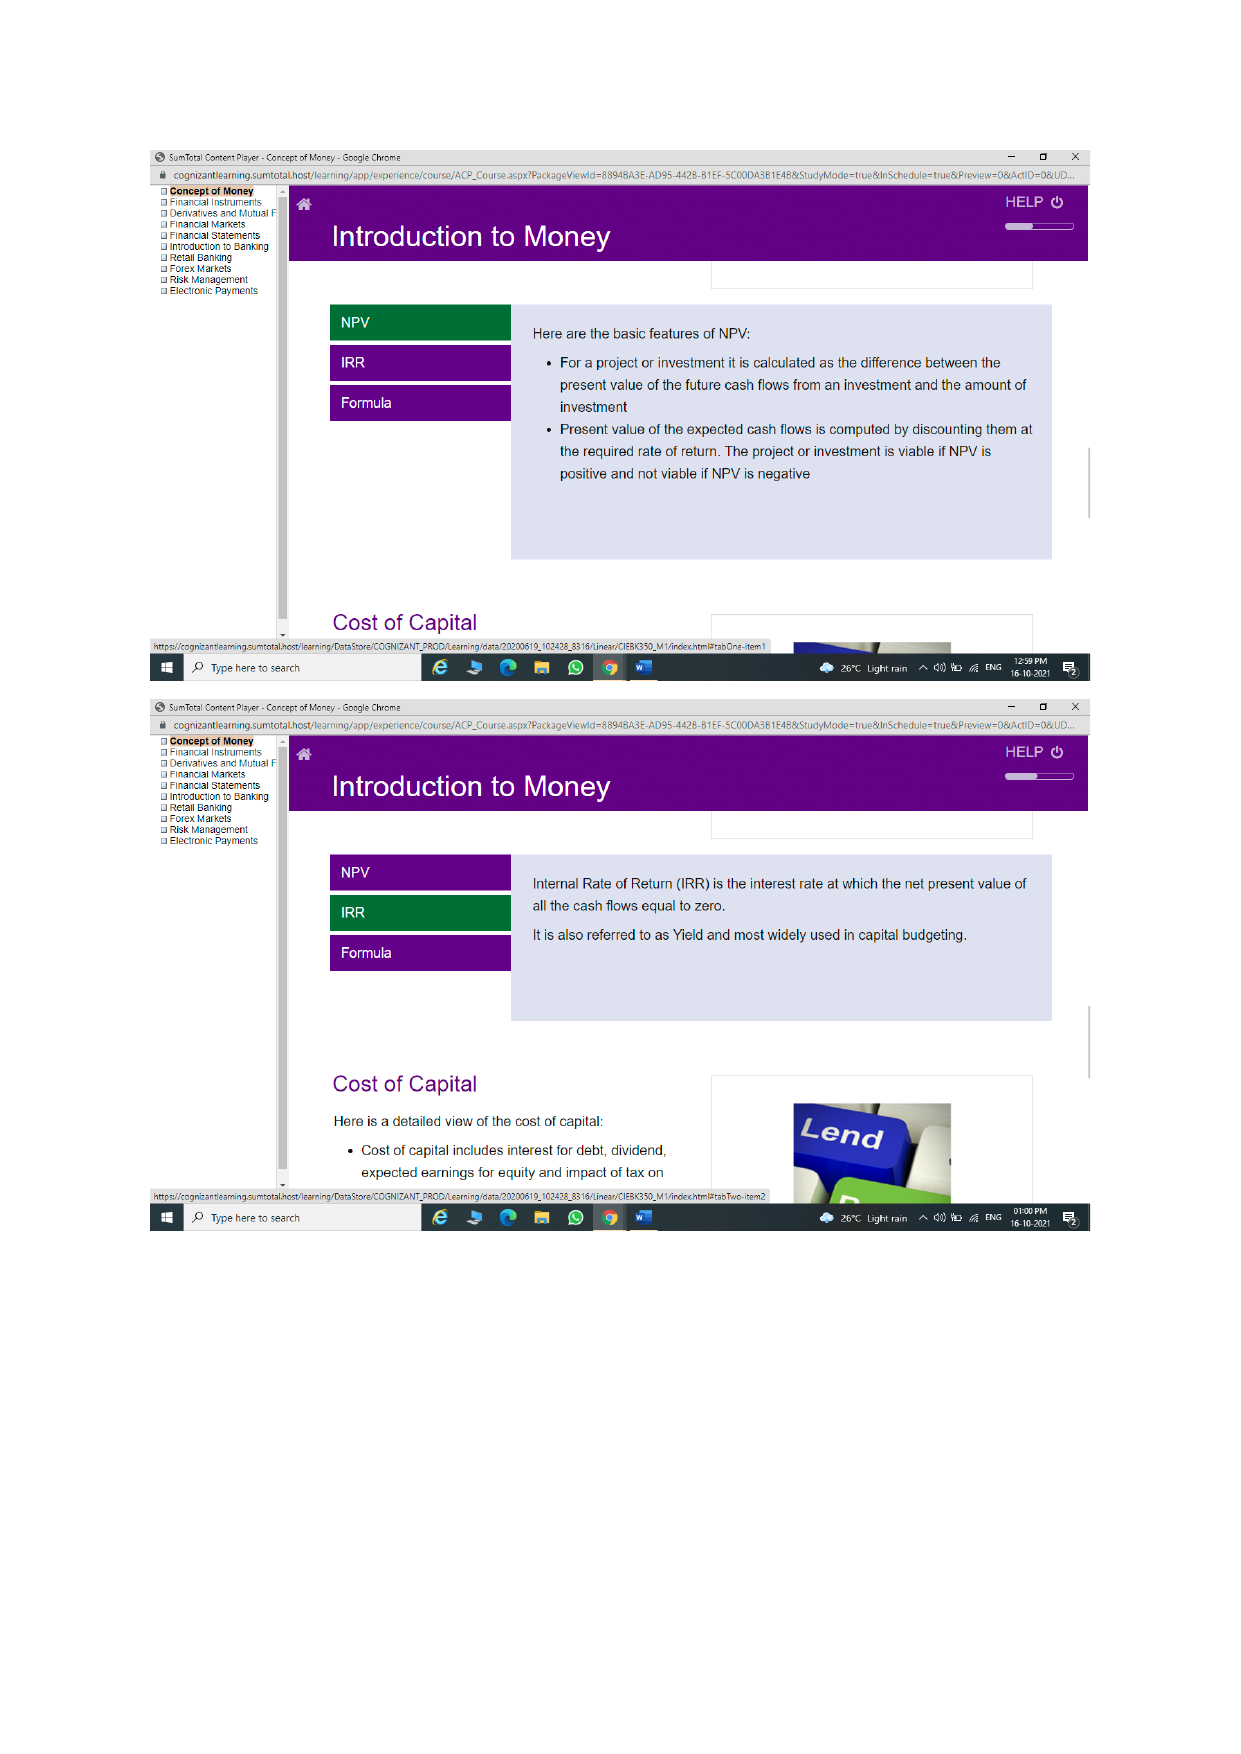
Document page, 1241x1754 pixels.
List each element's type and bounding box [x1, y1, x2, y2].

picture [150, 699, 1091, 1231]
picture [150, 150, 1091, 681]
